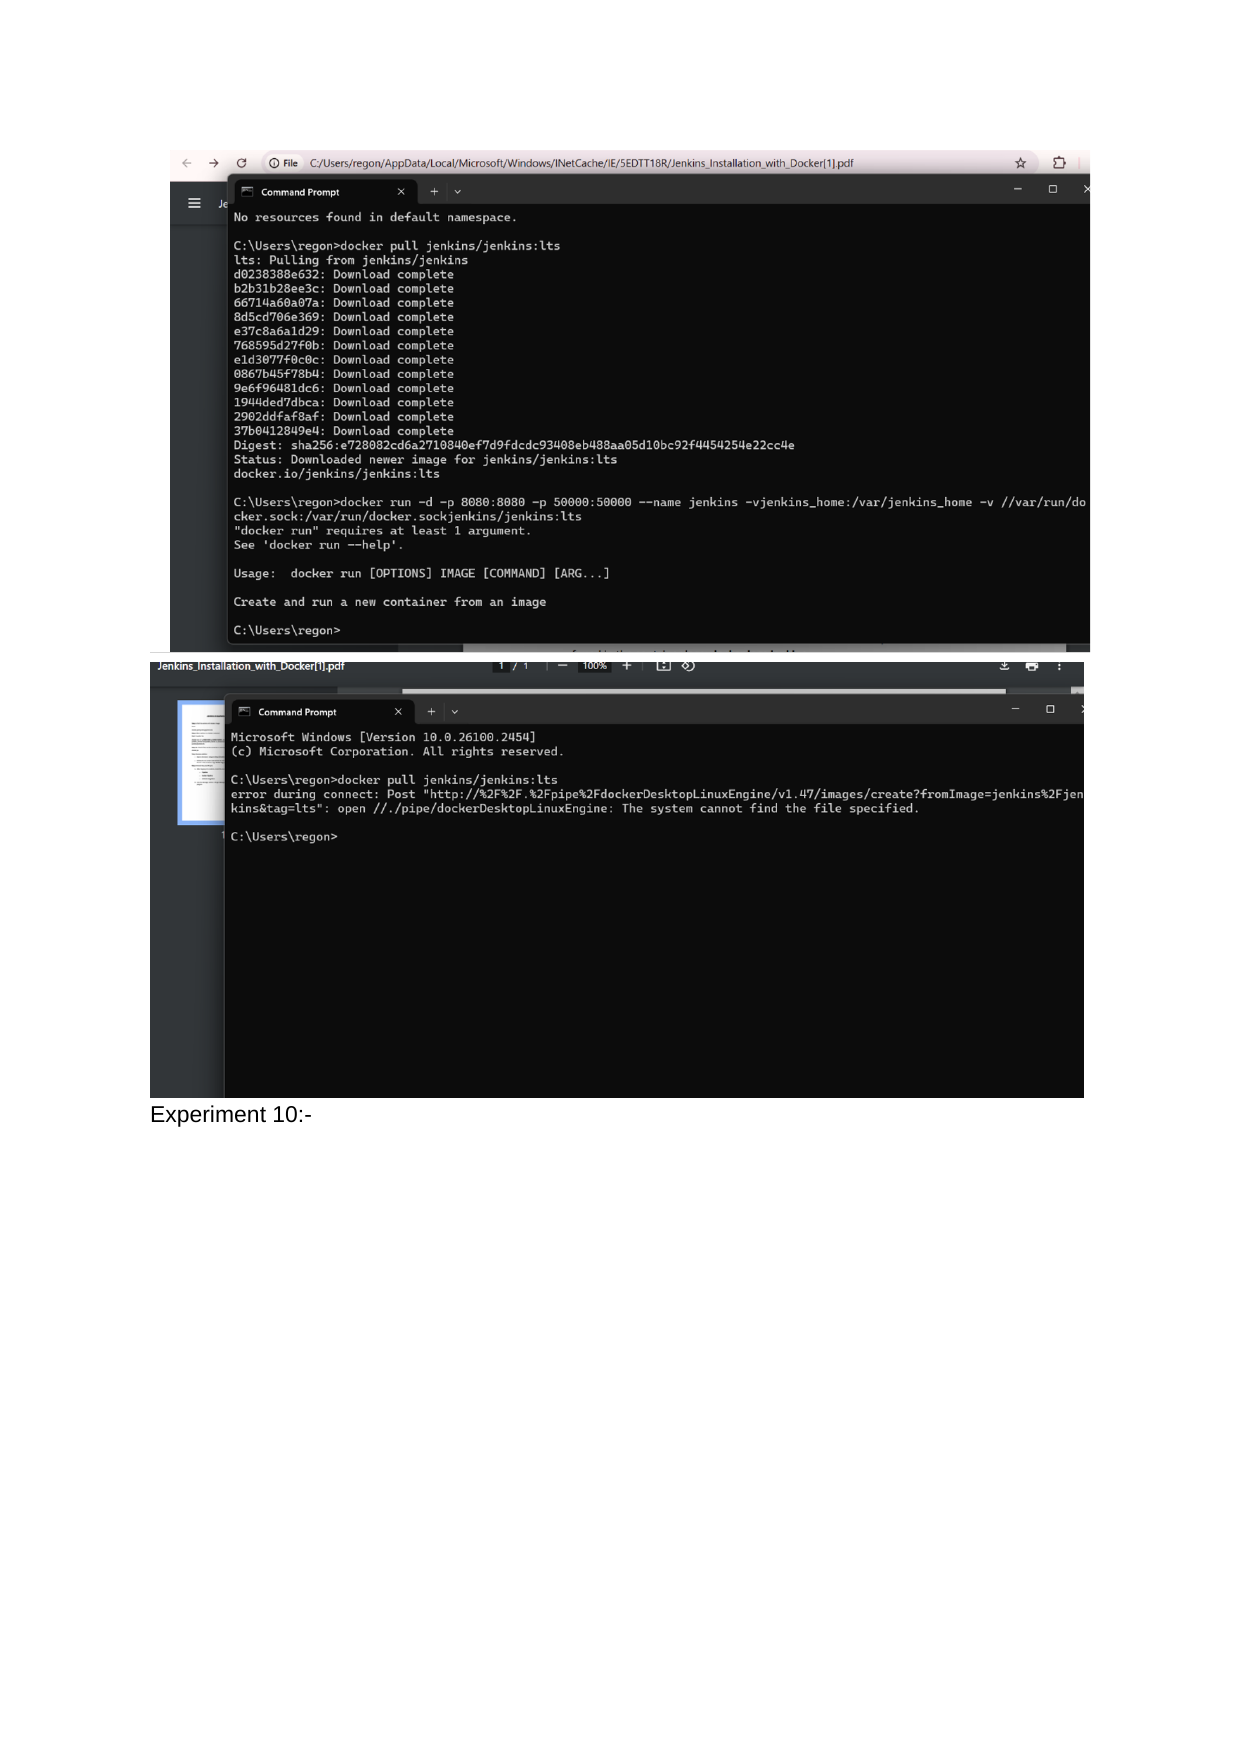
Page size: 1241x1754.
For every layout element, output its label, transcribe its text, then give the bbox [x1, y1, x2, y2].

text Experiment 10:- [150, 1101, 1090, 1128]
picture [150, 150, 1091, 659]
picture [150, 662, 1091, 1098]
